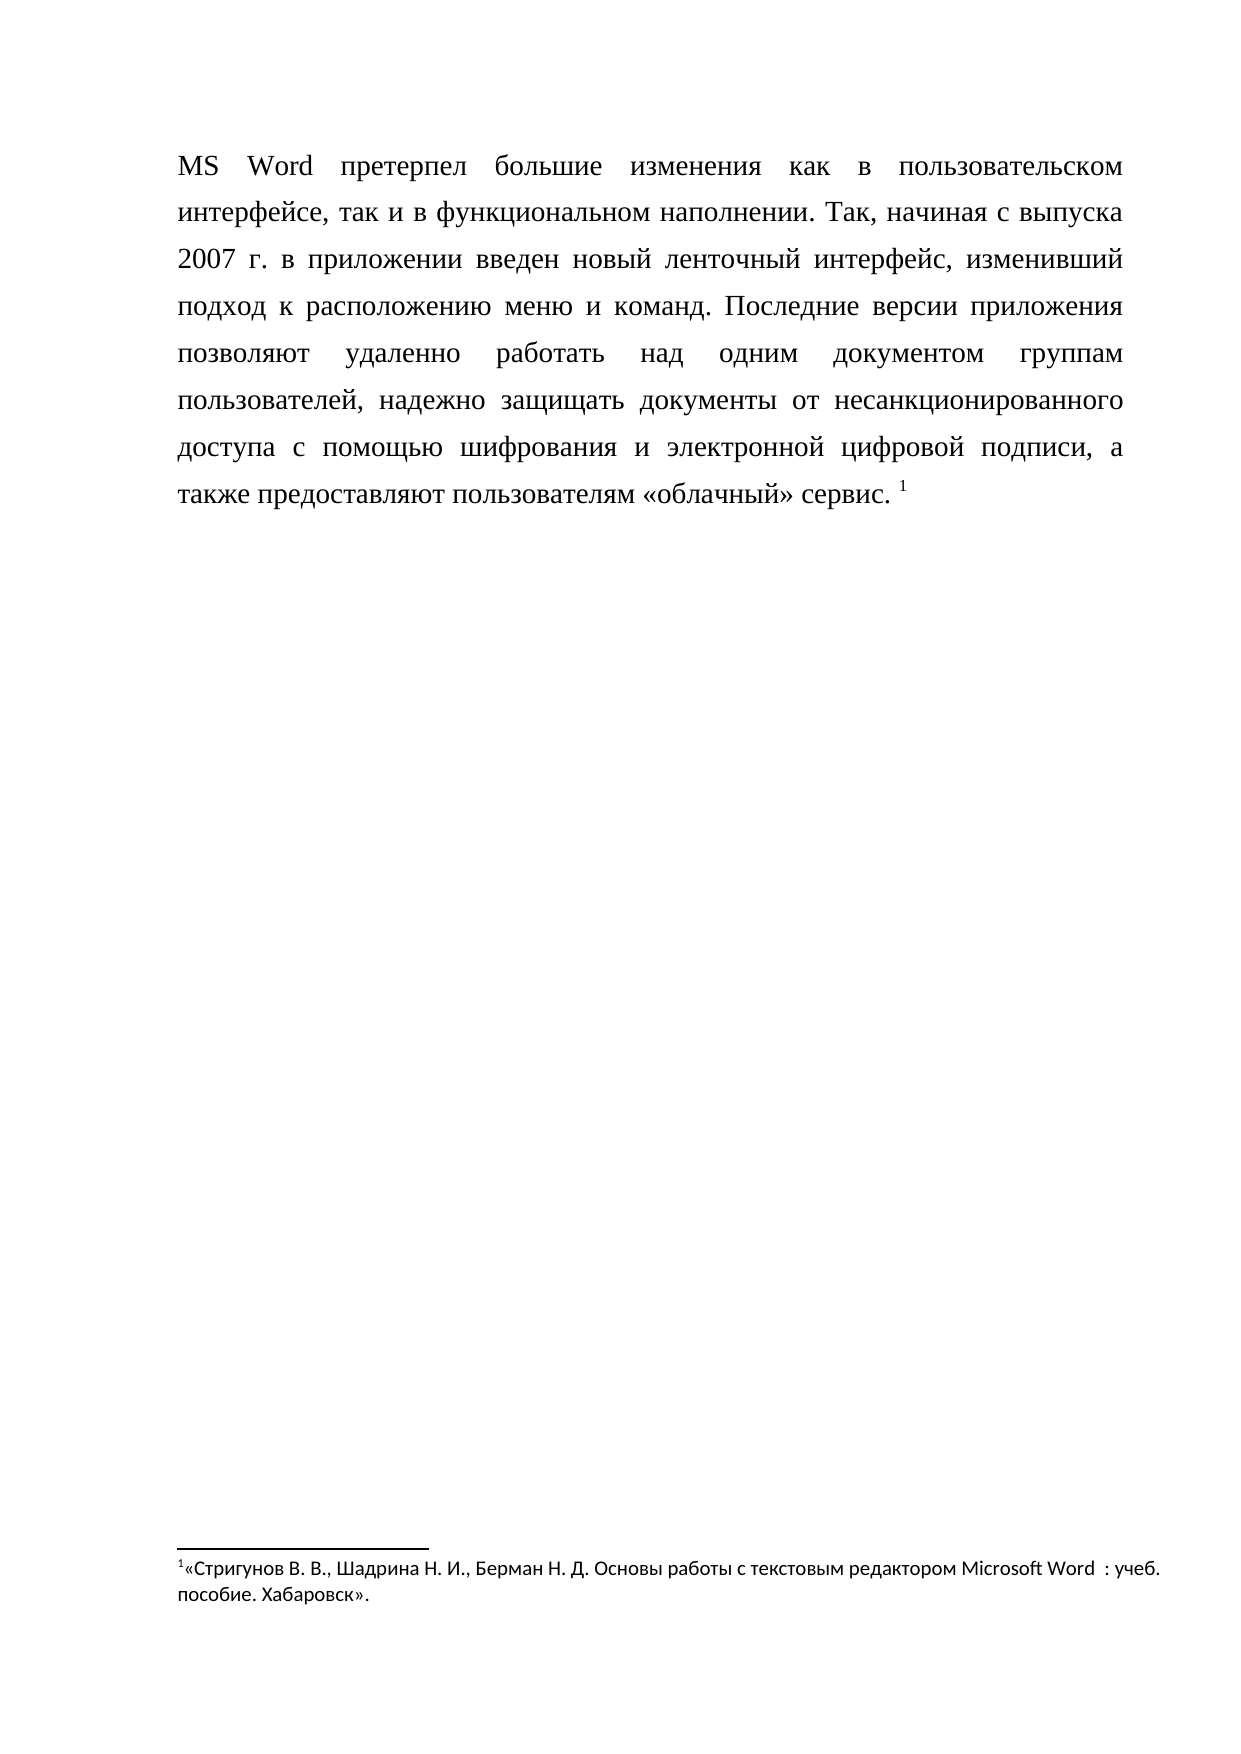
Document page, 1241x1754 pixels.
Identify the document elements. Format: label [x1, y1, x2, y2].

text [177, 148, 1124, 509]
